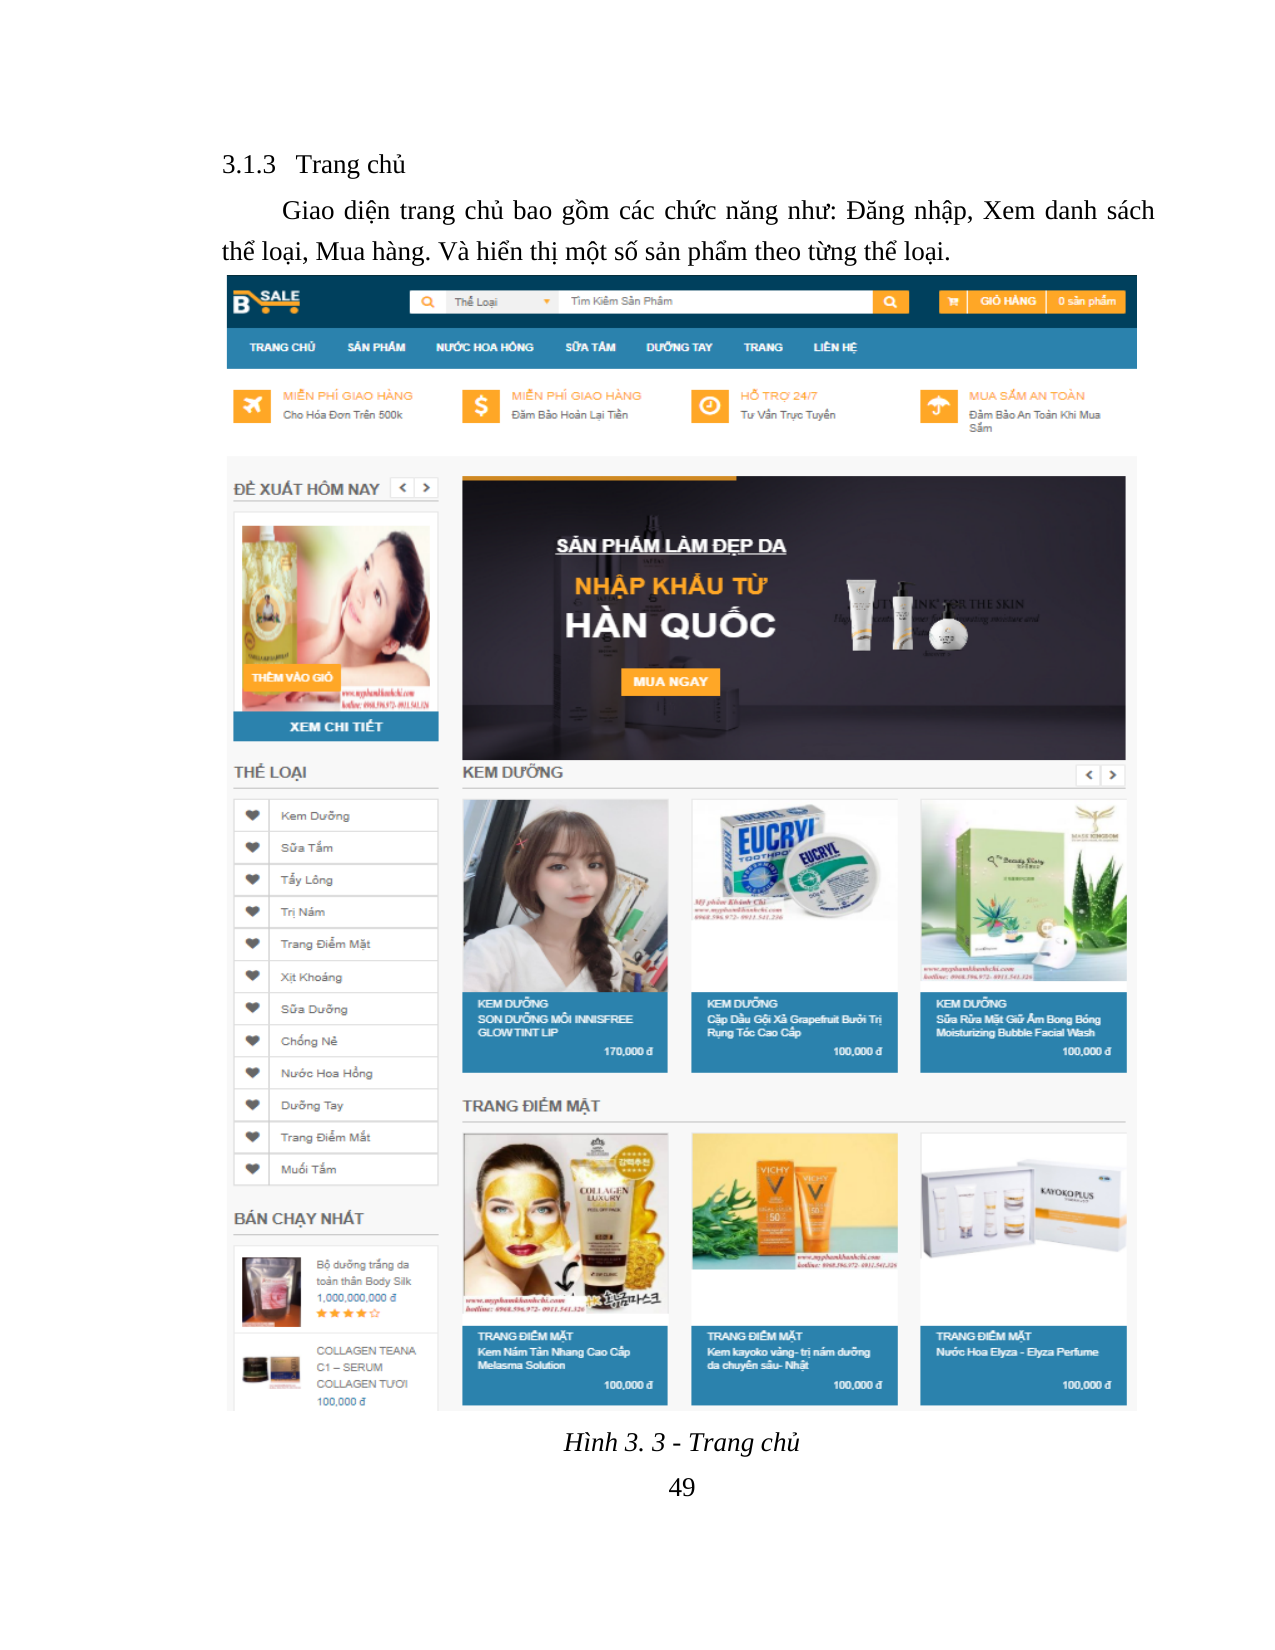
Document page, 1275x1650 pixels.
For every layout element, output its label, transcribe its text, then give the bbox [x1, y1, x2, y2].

picture [226, 329, 1137, 1411]
list Hình 3. 3 - Trang chủ [207, 1426, 1157, 1457]
list Trang chủ [222, 148, 1157, 179]
list Giao diện trang chủ bao gồm các chức năng như: Đăng nhập, Xem danh sách thể loại, Mua hàng. Và hiển thị một số sản phẩm theo từng thể loại. [222, 194, 1157, 266]
picture [234, 291, 299, 313]
picture [940, 291, 1125, 313]
picture [410, 291, 909, 313]
